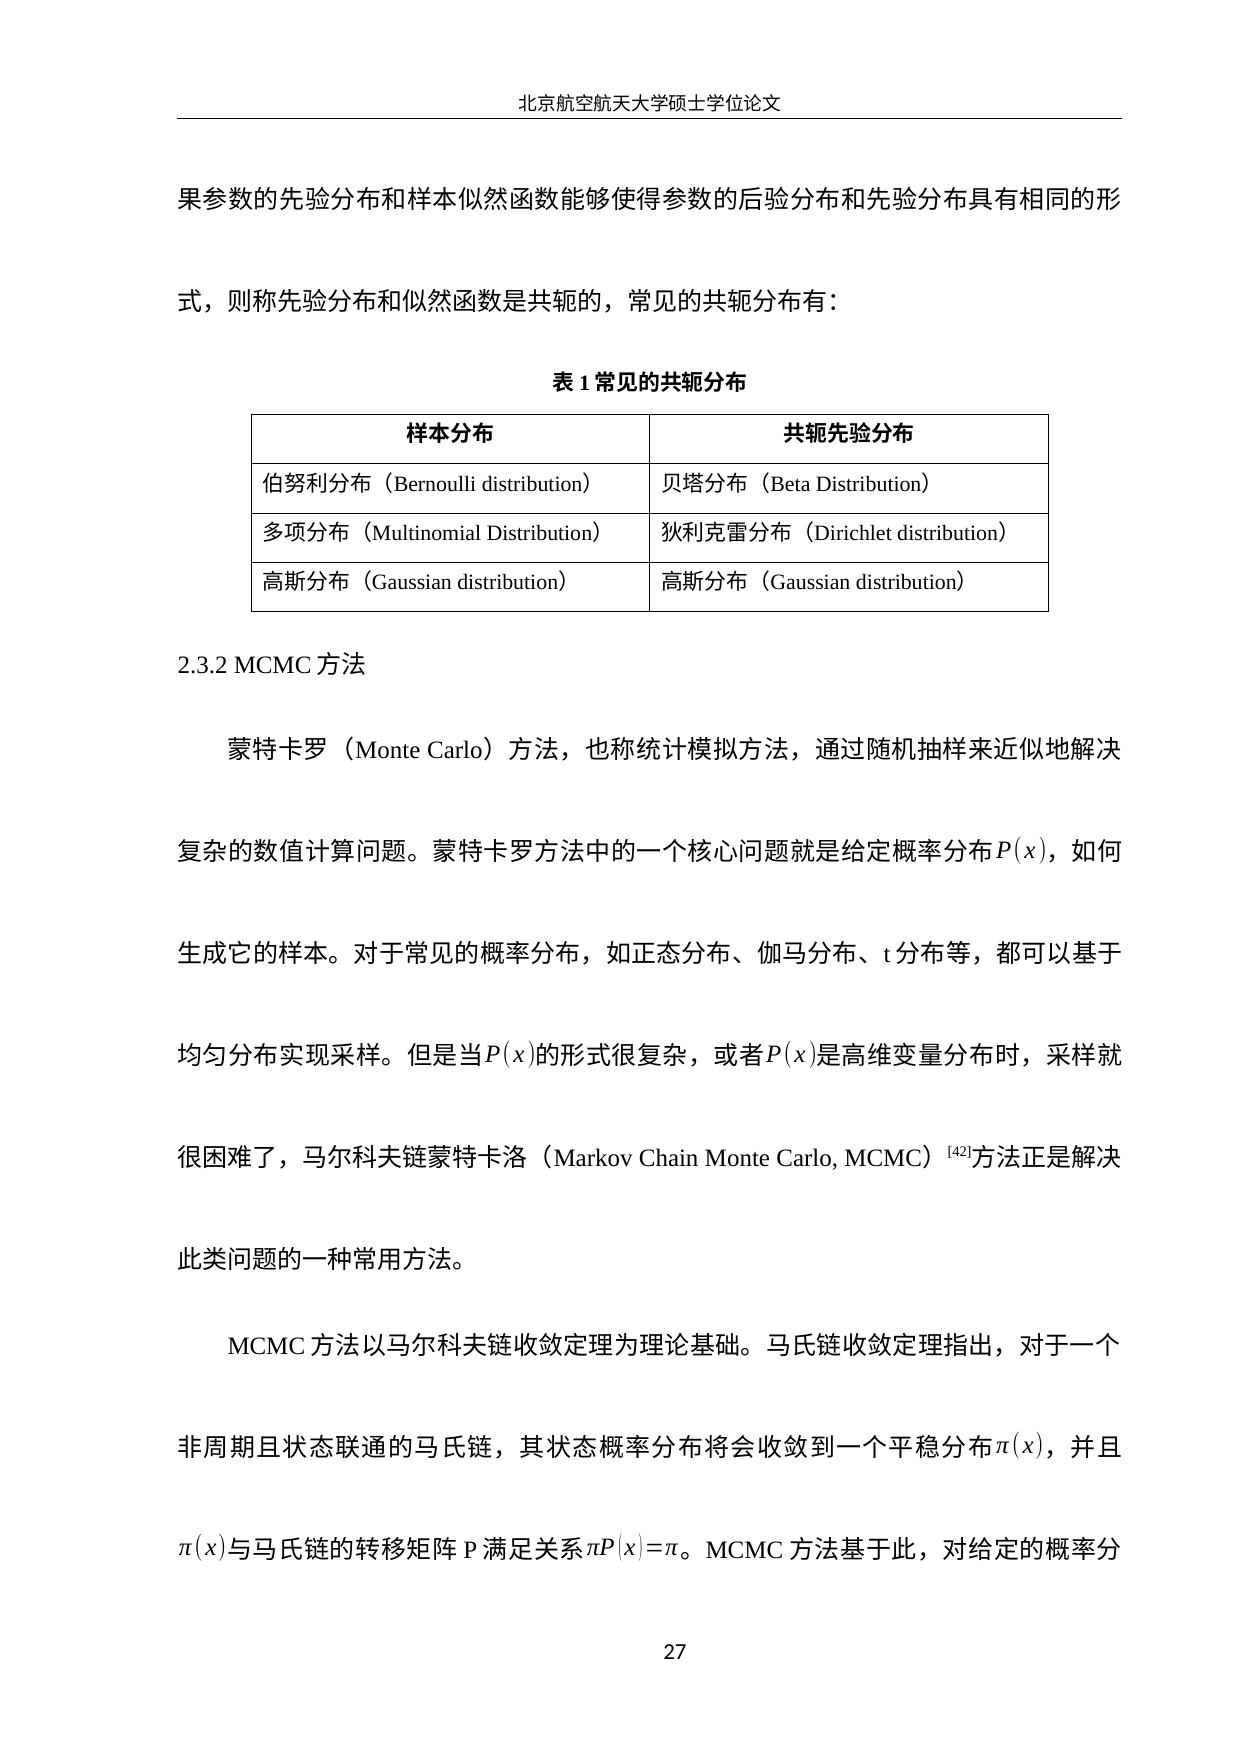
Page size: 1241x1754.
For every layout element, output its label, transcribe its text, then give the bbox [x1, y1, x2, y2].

table_header 样本分布 [252, 415, 649, 463]
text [177, 164, 1122, 334]
table_cell 多项分布（Multinomial Distribution） [252, 514, 649, 562]
table_cell 贝塔分布（Beta Distribution） [650, 464, 1048, 513]
table_cell 伯努利分布（Bernoulli distribution） [252, 464, 649, 513]
table_header 共轭先验分布 [650, 415, 1048, 463]
title 表 1常见的共轭分布 [177, 364, 1122, 398]
table_cell 狄利克雷分布（Dirichlet distribution） [650, 514, 1048, 562]
text 蒙特卡罗（Monte Carlo）方法，也称统计模拟方法，通过随机抽样来近似地解决复杂的数值计算问题。蒙特卡罗方法中的一个核心问题就是给定概率分布，如何生成它的样本。对于常见的概率分布，如正态分布、伽马分布、t分布等，都可以基于均匀分布实现采样。但是当的形式很复杂，或者是高维变量分布时，采样就很困难了，马尔科夫链蒙特卡洛（Markov Chain Monte Carlo, MCMC）[42]方法正是解决此类问题的一种常用方法。 [177, 714, 1122, 1291]
table_cell 高斯分布（Gaussian distribution） [650, 563, 1048, 611]
table_cell 高斯分布（Gaussian distribution） [252, 563, 649, 611]
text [177, 1309, 1122, 1581]
subtitle MCMC方法 [177, 629, 1122, 697]
